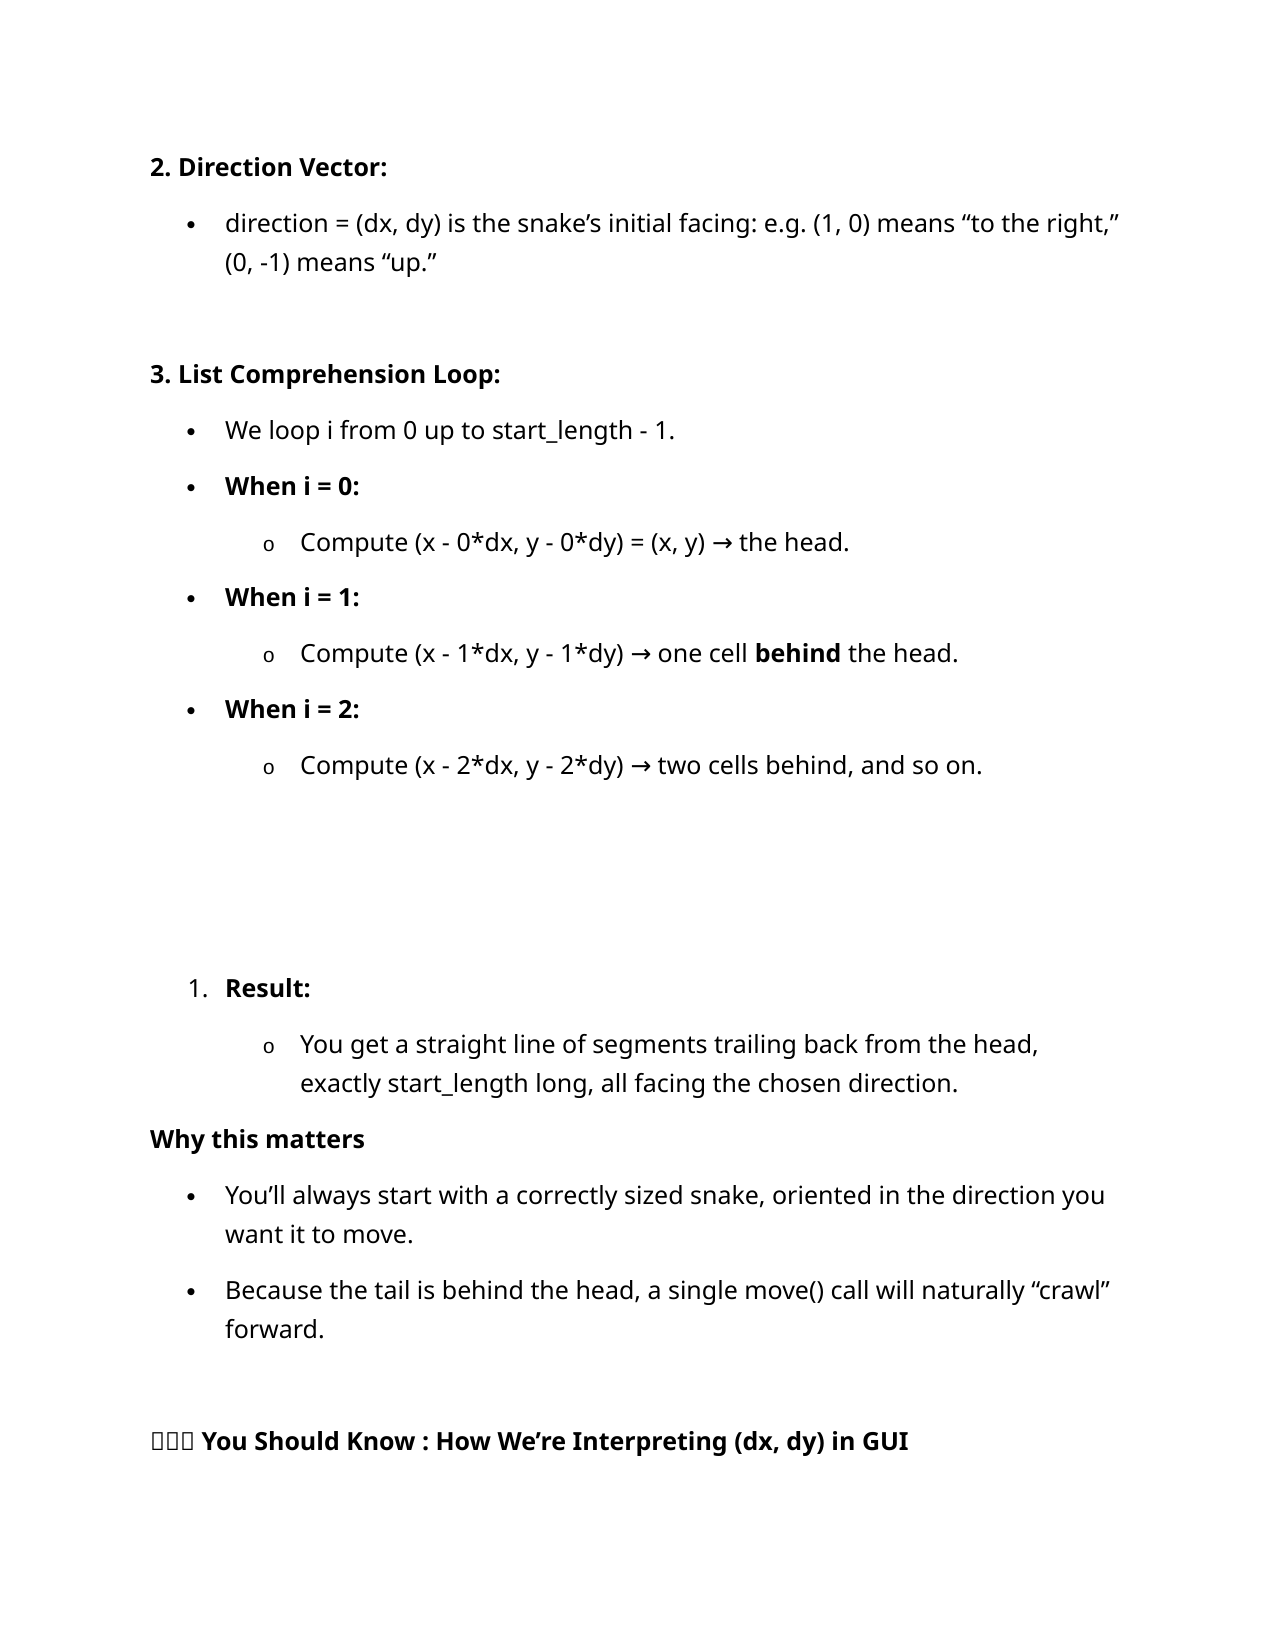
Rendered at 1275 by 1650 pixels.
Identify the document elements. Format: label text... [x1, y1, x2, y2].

list When i = 1: [187, 580, 1125, 614]
text 💡💡💡 You Should Know : How We’re Interpreting (dx, dy) in GUI [150, 1423, 1125, 1457]
list When i = 2: [187, 692, 1125, 726]
list Because the tail is behind the head, a single move() call will naturally “crawl” forward. [187, 1272, 1125, 1346]
list Compute (x - 0*dx, y - 0*dy) = (x, y) → the head. [262, 524, 1125, 558]
list Compute (x - 1*dx, y - 1*dy) → one cell behind the head. [262, 636, 1125, 670]
list You’ll always start with a correctly sized snake, oriented in the direction you want it to move. [187, 1177, 1125, 1251]
list Compute (x - 2*dx, y - 2*dy) → two cells behind, and so on. [262, 747, 1125, 782]
list When i = 0: [187, 468, 1125, 502]
text 2. Direction Vector: [150, 150, 1125, 184]
list direction = (dx, dy) is the snake’s initial facing: e.g. (1, 0) means “to the right,” (0, -1) means “up.” [187, 206, 1125, 279]
text 3. List Comprehension Loop: [150, 357, 1125, 391]
list Result: [187, 971, 1125, 1005]
text Why this matters [150, 1122, 1125, 1156]
list We loop i from 0 up to start_length - 1. [187, 412, 1125, 447]
list You get a straight line of segments trailing back from the head, exactly start_length long, all facing the chosen direction. [262, 1027, 1125, 1100]
